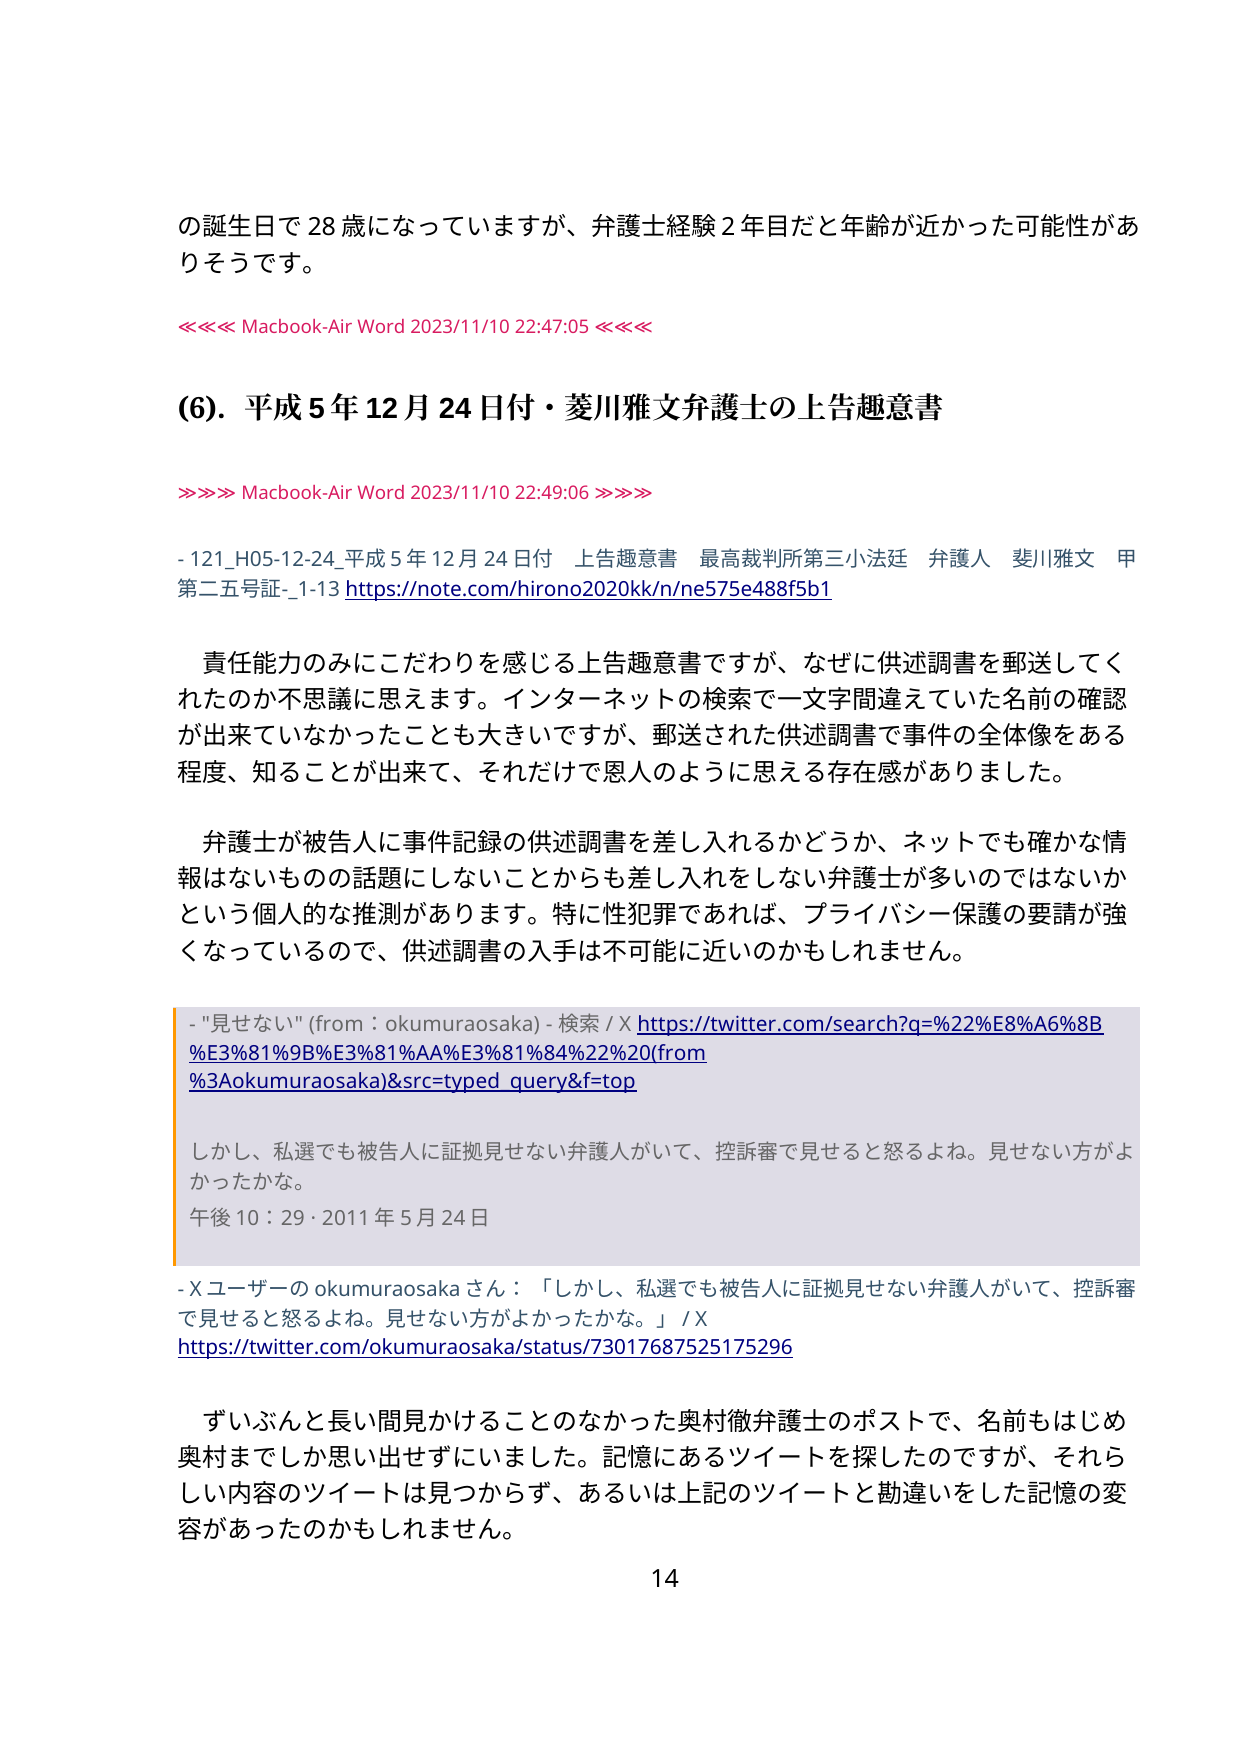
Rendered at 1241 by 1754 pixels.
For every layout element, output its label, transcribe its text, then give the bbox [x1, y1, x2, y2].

text ≪≪≪ Macbook-Air Word 2023/11/10 22:47:05 ≪≪≪ [177, 313, 1152, 339]
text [177, 207, 1152, 279]
text - "見せない" (from：okumuraosaka) - 検索 / X https://twitter.com/search?q=%22%E8%A6%8B%E3%81%9B%E3%81%AA%E3%81%84%22%20(from%3Aokumuraosaka)&src=typed_query&f=top [173, 1007, 1140, 1094]
text 弁護士が被告人に事件記録の供述調書を差し入れるかどうか、ネットでも確かな情報はないものの話題にしないことからも差し入れをしない弁護士が多いのではないかという個人的な推測があります。特に性犯罪であれば、プライバシー保護の要請が強くなっているので、供述調書の入手は不可能に近いのかもしれません。 [177, 822, 1152, 967]
subtitle 平成5年12月24日付・菱川雅文弁護士の上告趣意書 [177, 385, 1152, 427]
text ずいぶんと長い間見かけることのなかった奥村徹弁護士のポストで、名前もはじめ奥村までしか思い出せずにいました。記憶にあるツイートを探したのですが、それらしい内容のツイートは見つからず、あるいは上記のツイートと勘違いをした記憶の変容があったのかもしれません。 [177, 1401, 1152, 1546]
text 午後10：29 · 2011年5月24日 [176, 1201, 1140, 1232]
text しかし、私選でも被告人に証拠見せない弁護人がいて、控訴審で見せると怒るよね。見せない方がよかったかな。 [176, 1135, 1140, 1195]
text - Xユーザーのokumuraosakaさん： 「しかし、私選でも被告人に証拠見せない弁護人がいて、控訴審で見せると怒るよね。見せない方がよかったかな。」 / X https://twitter.com/okumuraosaka/status/73017687525175296 [177, 1272, 1152, 1361]
text 責任能力のみにこだわりを感じる上告趣意書ですが、なぜに供述調書を郵送してくれたのか不思議に思えます。インターネットの検索で一文字間違えていた名前の確認が出来ていなかったことも大きいですが、郵送された供述調書で事件の全体像をある程度、知ることが出来て、それだけで恩人のように思える存在感がありました。 [177, 643, 1152, 788]
text ≫≫≫ Macbook-Air Word 2023/11/10 22:49:06 ≫≫≫ [177, 479, 1152, 505]
text - 121_H05-12-24_平成5年12月24日付 上告趣意書 最高裁判所第三小法廷 弁護人 斐川雅文 甲第二五号証-_1-13 https://note.com/hirono2020kk/n/ne575e488f5b1 [177, 542, 1152, 603]
